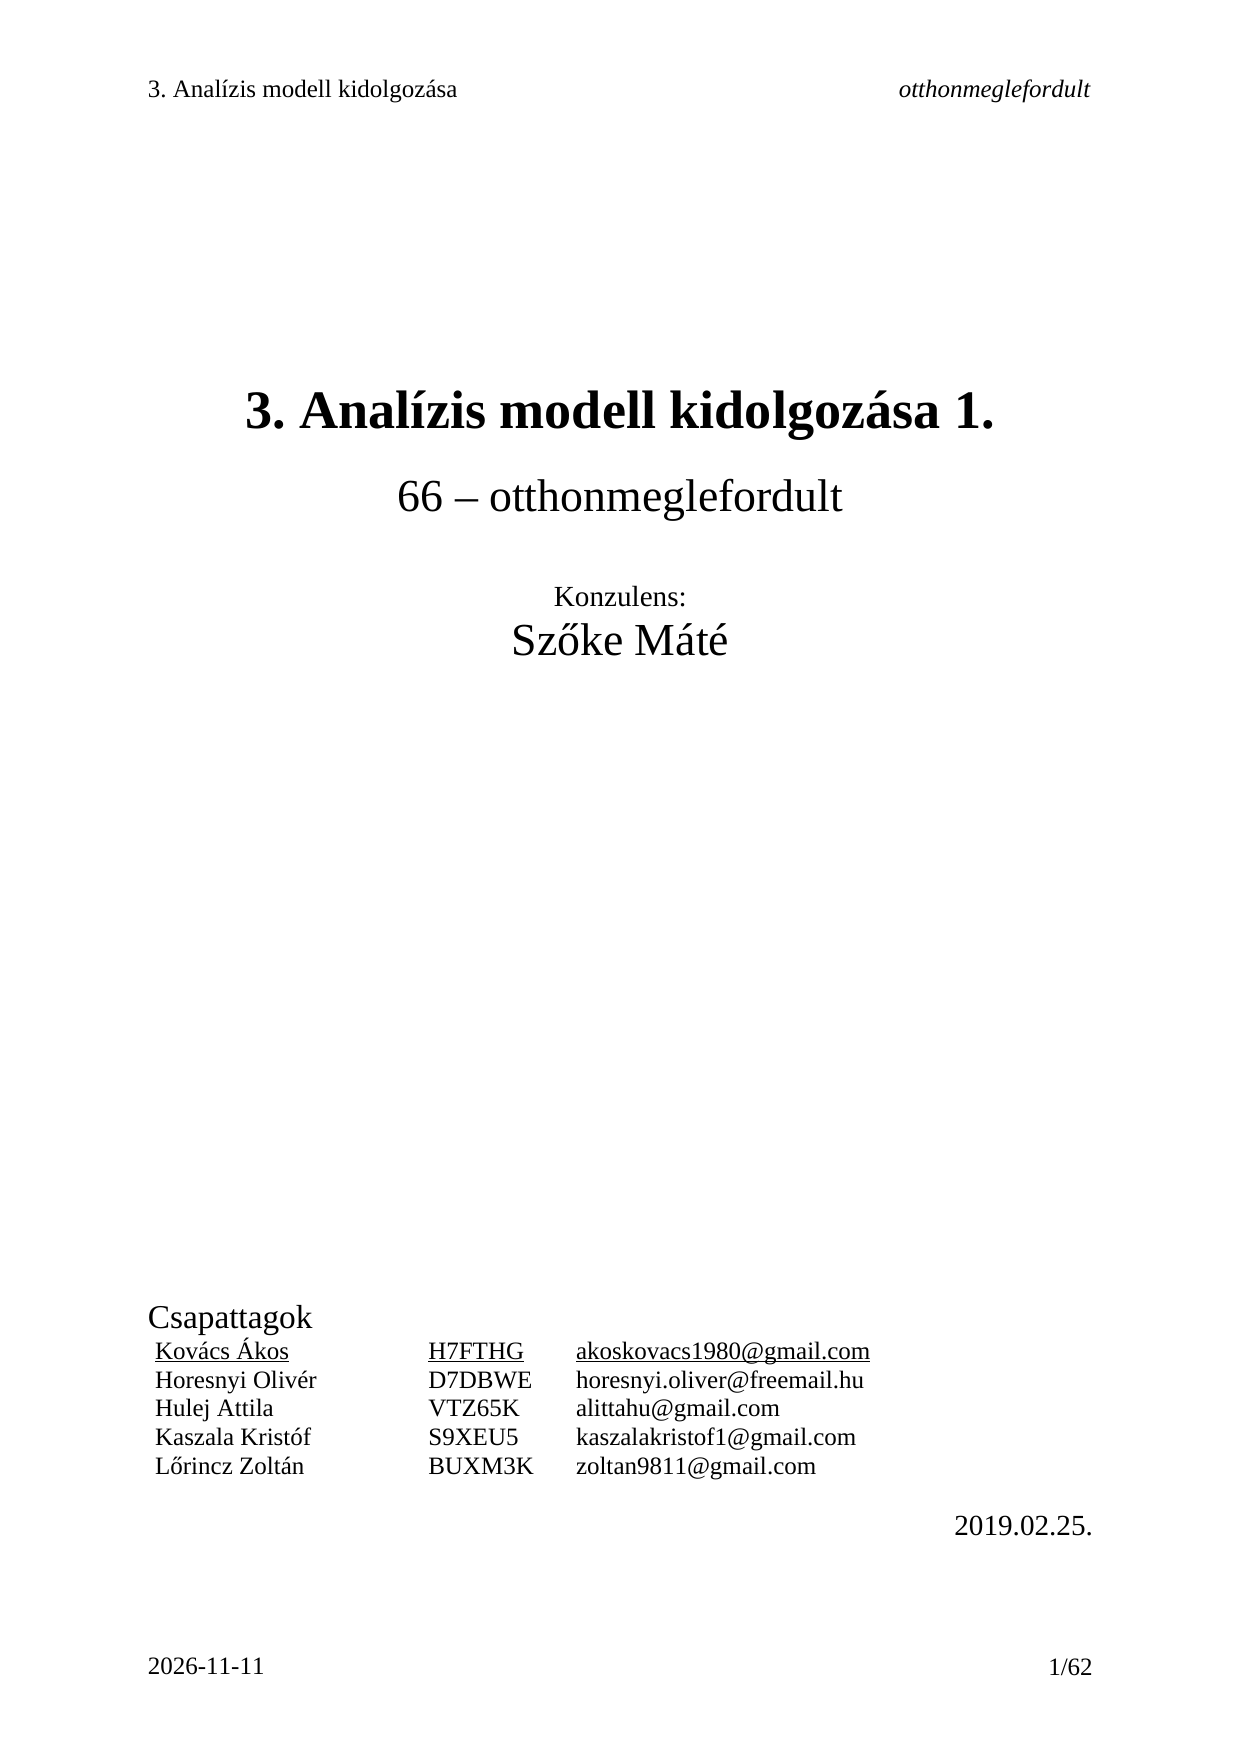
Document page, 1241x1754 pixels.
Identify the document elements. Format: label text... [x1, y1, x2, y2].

table_cell D7DBWE [421, 1365, 568, 1393]
table_cell Hulej Attila [148, 1394, 421, 1422]
table_cell Horesnyi Olivér [148, 1365, 421, 1393]
table_cell kaszalakristof1@gmail.com [569, 1422, 1011, 1451]
table_cell alittahu@gmail.com [569, 1394, 1011, 1422]
table_cell Kaszala Kristóf [148, 1422, 421, 1451]
text 3. Analízis modell kidolgozása 1. [148, 378, 1093, 440]
table_cell horesnyi.oliver@freemail.hu [569, 1365, 1011, 1393]
table_header Kovács Ákos [148, 1336, 421, 1365]
text Konzulens: [148, 579, 1093, 612]
table_cell BUXM3K [421, 1451, 568, 1480]
table_header H7FTHG [421, 1336, 568, 1365]
text Csapattagok [148, 1298, 1093, 1336]
table_cell S9XEU5 [421, 1422, 568, 1451]
table_cell zoltan9811@gmail.com [569, 1451, 1011, 1480]
table_cell VTZ65K [421, 1394, 568, 1422]
text 66 – otthonmeglefordult [148, 469, 1093, 521]
table_cell Lőrincz Zoltán [148, 1451, 421, 1480]
text 2019.02.25. [148, 1508, 1093, 1542]
text Szőke Máté [148, 612, 1093, 665]
table_header akoskovacs1980@gmail.com [569, 1336, 1011, 1365]
